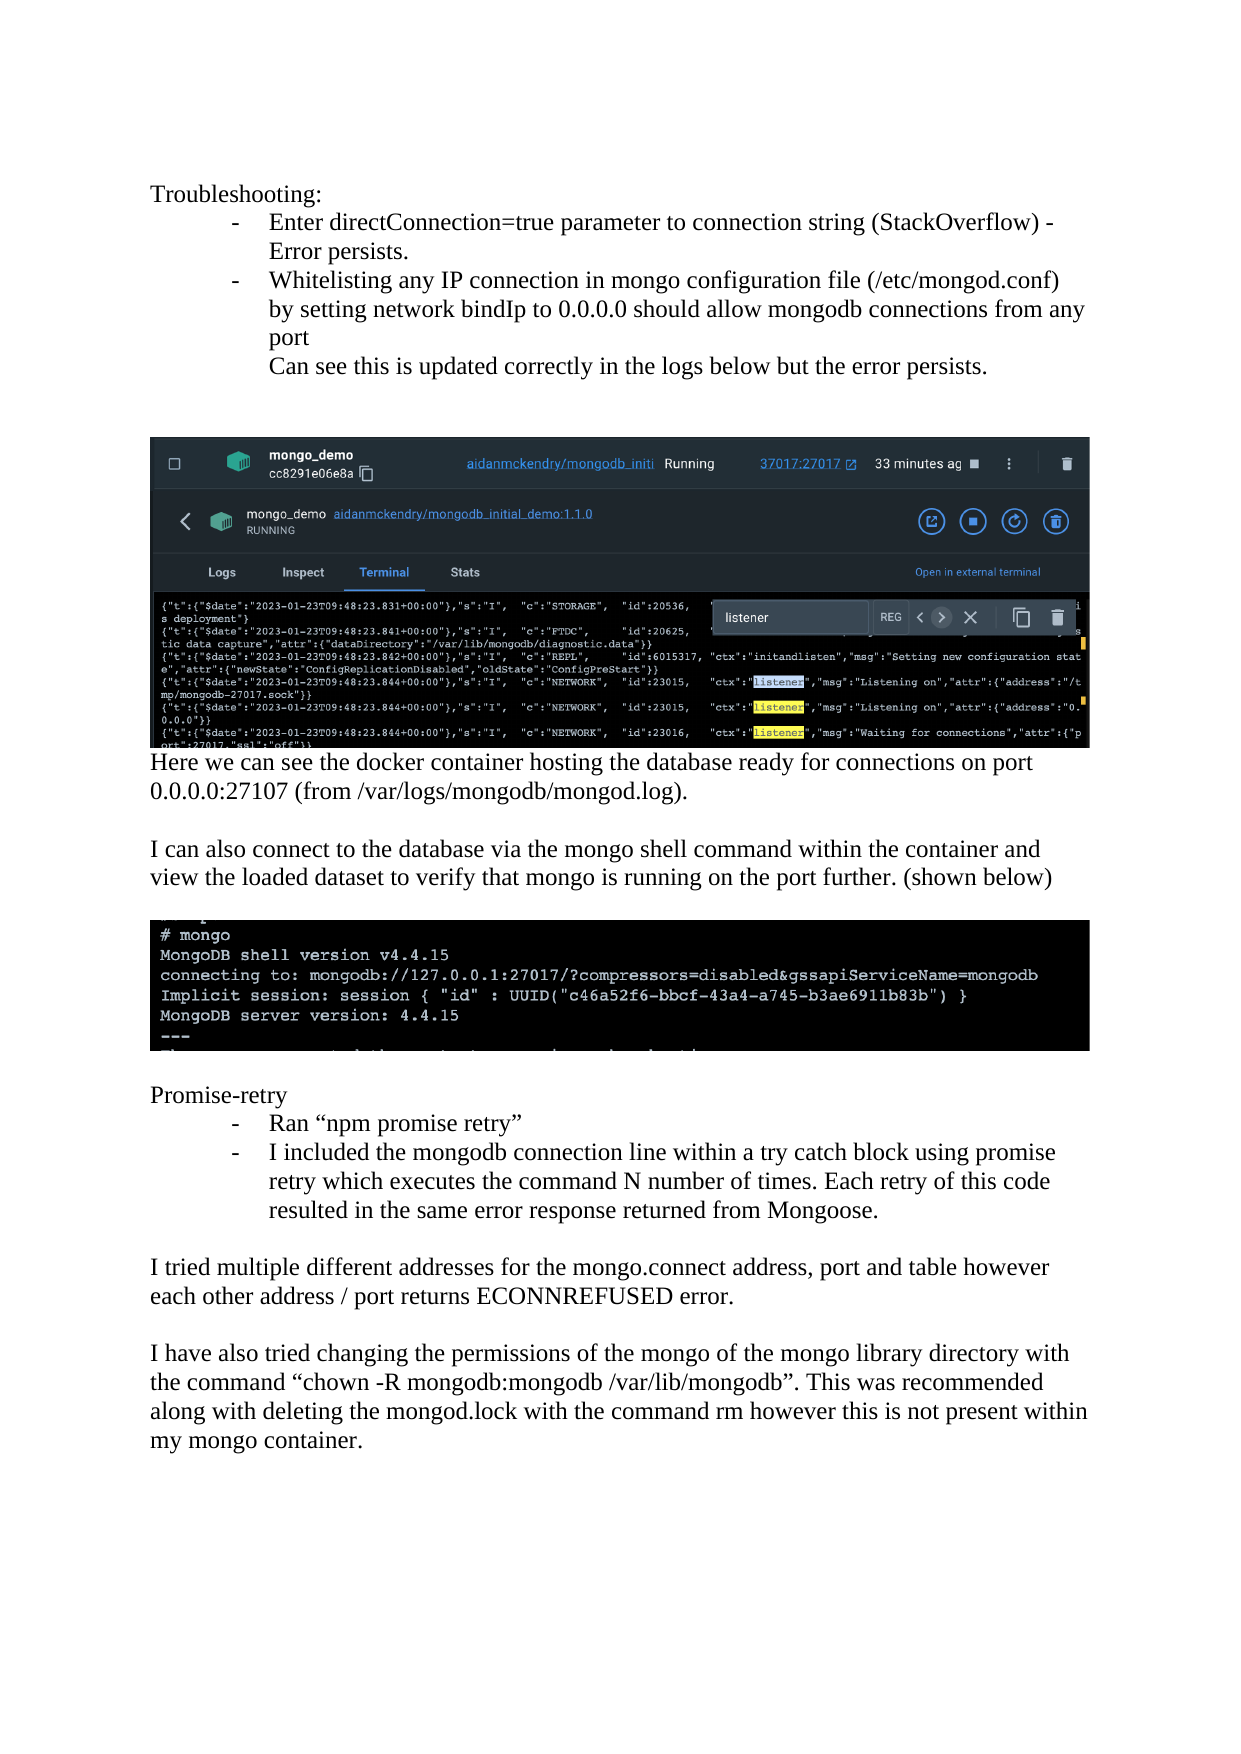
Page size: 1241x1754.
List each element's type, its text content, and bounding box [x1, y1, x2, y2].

text Promise-retry [150, 1080, 1090, 1108]
text Here we can see the docker container hosting the database ready for connections on port 0.0.0.0:27107 (from /var/logs/mongodb/mongod.log). [150, 748, 1090, 805]
list Ran “npm promise retry” [231, 1108, 1090, 1137]
list Whitelisting any IP connection in mongo configuration file (/etc/mongod.conf) by setting network bindIp to 0.0.0.0 should allow mongodb connections from any port [231, 265, 1090, 351]
text I tried multiple different addresses for the mongo.connect address, port and table however each other address / port returns ECONNREFUSED error. [150, 1252, 1090, 1310]
picture [150, 920, 1090, 1051]
list Enter directConnection=true parameter to connection string (StackOverflow) - Error persists. [231, 207, 1090, 265]
picture [150, 437, 1090, 748]
list Can see this is updated correctly in the logs below but the error persists. [269, 351, 1090, 380]
list I included the mongodb connection line within a try catch block using promise retry which executes the command N number of times. Each retry of this code resulted in the same error response returned from Mongoose. [231, 1137, 1090, 1223]
text I can also connect to the database via the mongo shell command within the container and view the loaded dataset to verify that mongo is running on the port further. (shown below) [150, 834, 1090, 891]
list Troubleshooting: [150, 179, 1090, 207]
text I have also tried changing the permissions of the mongo of the mongo library directory with the command “chown -R mongodb:mongodb /var/lib/mongodb”. This was recommended along with deleting the mongod.lock with the command rm however this is not present within my mongo container. [150, 1338, 1090, 1453]
